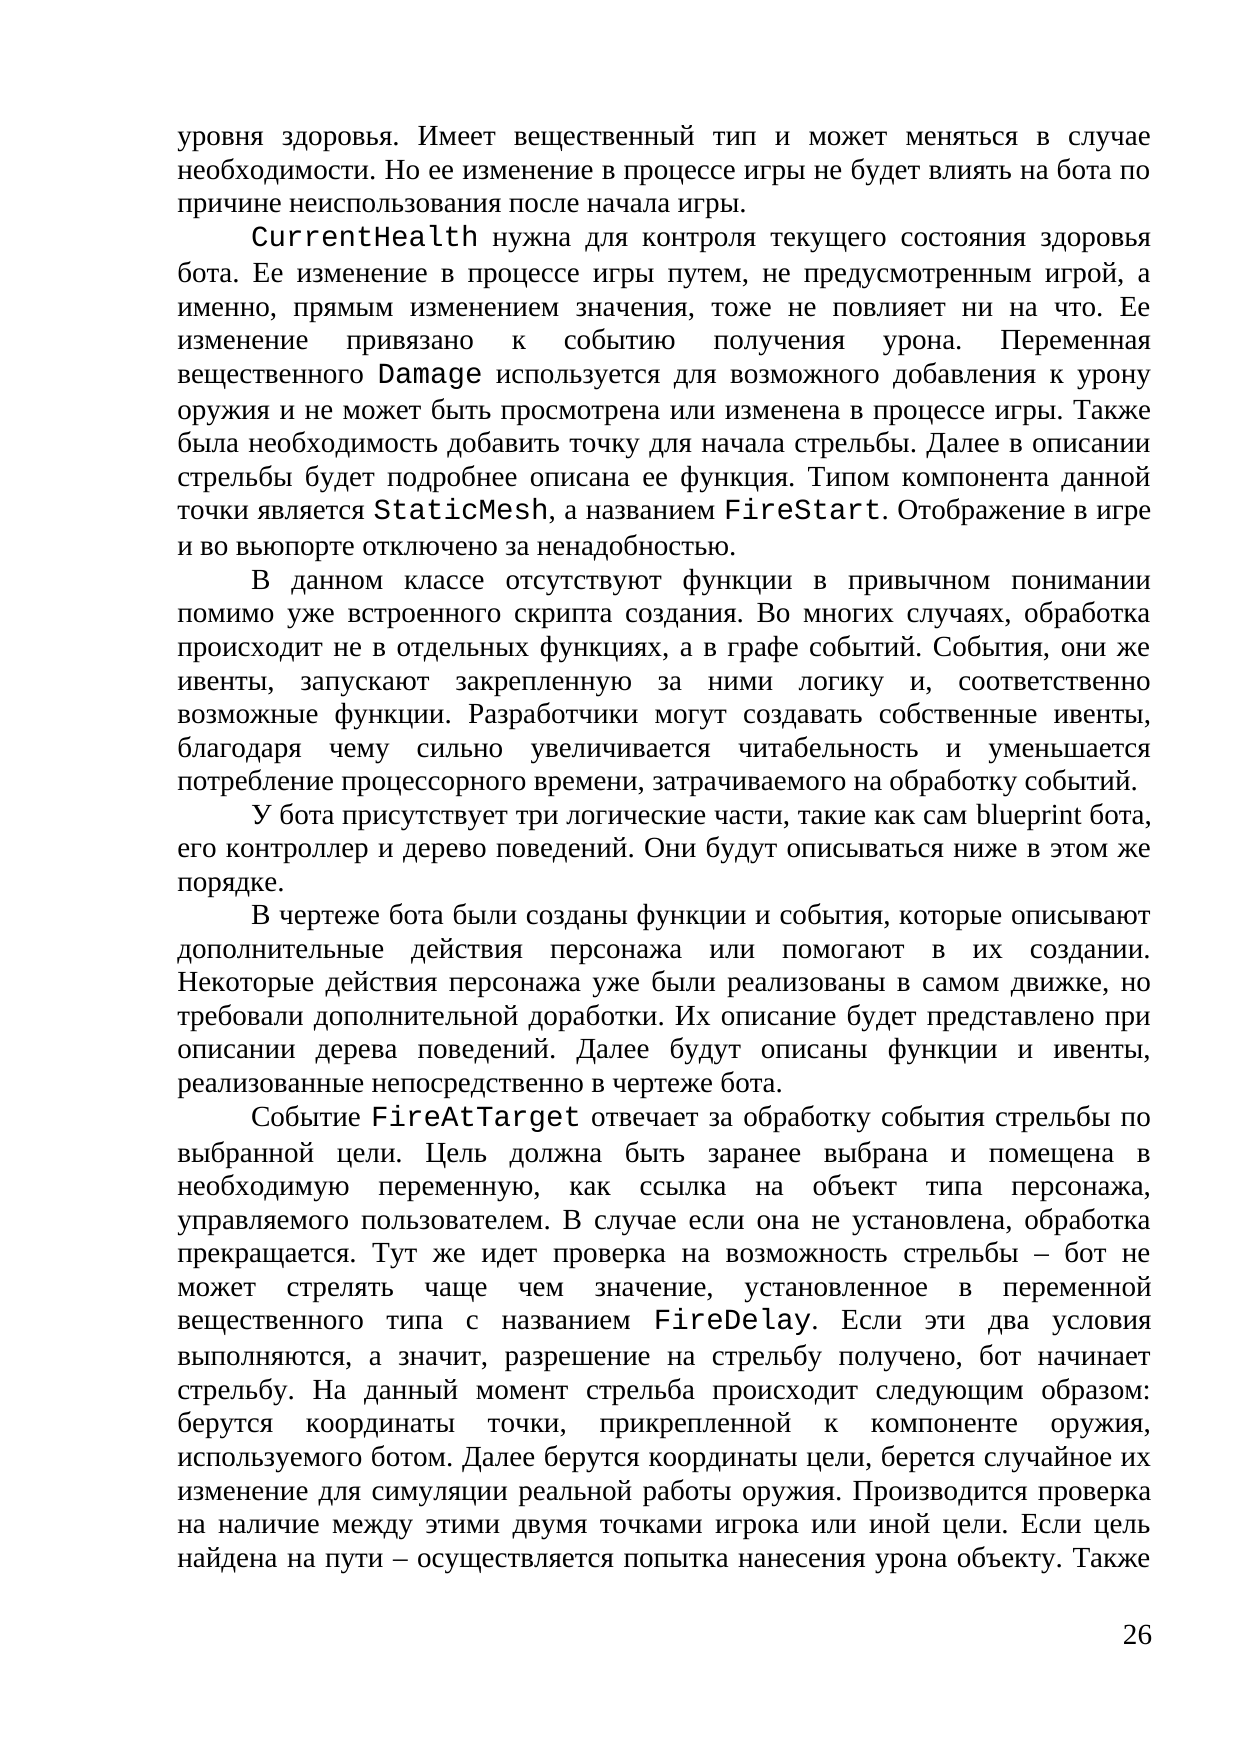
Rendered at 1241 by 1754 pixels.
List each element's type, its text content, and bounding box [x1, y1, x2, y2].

text У бота присутствует три логические части, такие как сам blueprint бота, его контроллер и дерево поведений. Они будут описываться ниже в этом же порядке. [177, 797, 1152, 897]
text В данном классе отсутствуют функции в привычном понимании помимо уже встроенного скрипта создания. Во многих случаях, обработка происходит не в отдельных функциях, а в графе событий. События, они же ивенты, запускают закрепленную за ними логику и, соответственно возможные функции. Разработчики могут создавать собственные ивенты, благодаря чему сильно увеличивается читабельность и уменьшается потребление процессорного времени, затрачиваемого на обработку событий. [177, 562, 1152, 797]
text CurrentHealth нужна для контроля текущего состояния здоровья бота. Ее изменение в процессе игры путем, не предусмотренным игрой, а именно, прямым изменением значения, тоже не повлияет ни на что. Ее изменение привязано к событию получения урона. Переменная вещественного Damage используется для возможного добавления к урону оружия и не может быть просмотрена или изменена в процессе игры. Также была необходимость добавить точку для начала стрельбы. Далее в описании стрельбы будет подробнее описана ее функция. Типом компонента данной точки является StaticMesh, а названием FireStart. Отображение в игре и во вьюпорте отключено за ненадобностью. [177, 219, 1152, 562]
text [177, 1099, 1152, 1573]
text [177, 118, 1152, 219]
text В чертеже бота были созданы функции и события, которые описывают дополнительные действия персонажа или помогают в их создании. Некоторые действия персонажа уже были реализованы в самом движке, но требовали дополнительной доработки. Их описание будет представлено при описании дерева поведений. Далее будут описаны функции и ивенты, реализованные непосредственно в чертеже бота. [177, 897, 1152, 1099]
